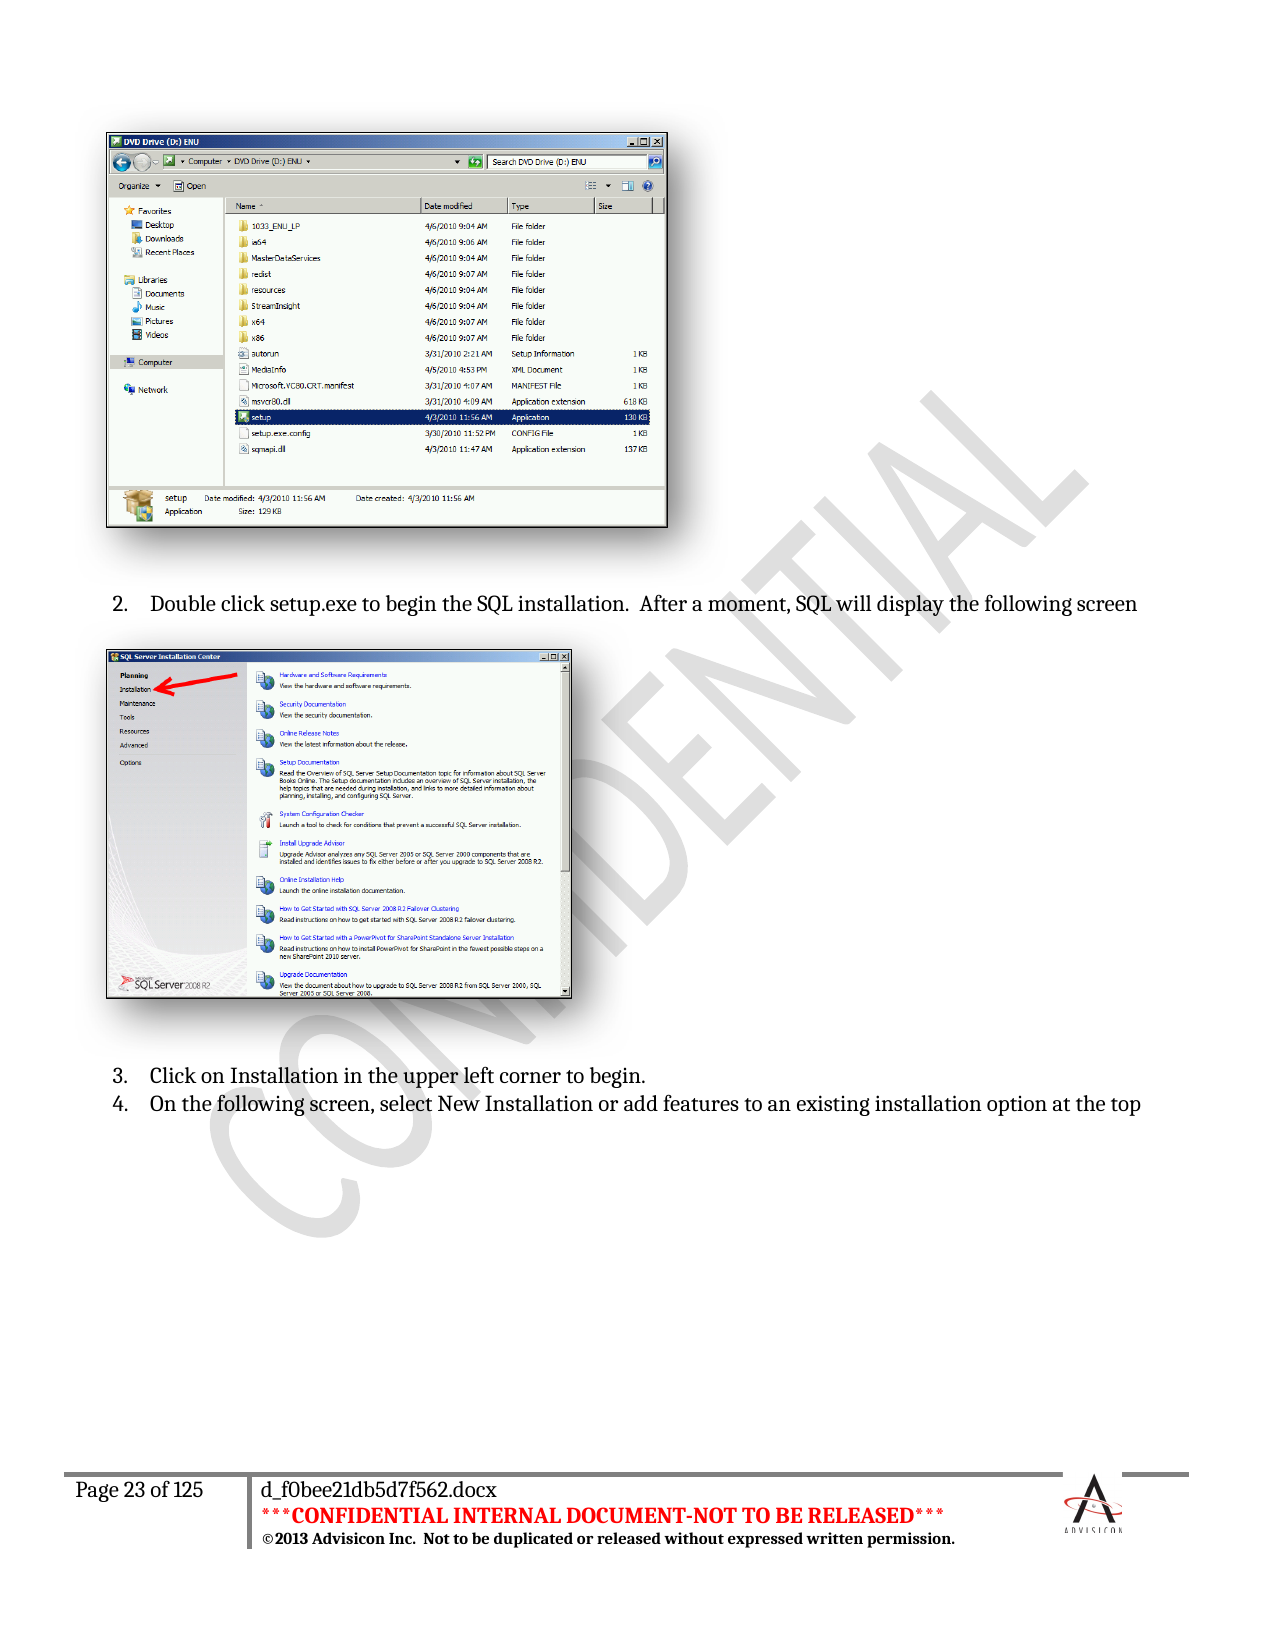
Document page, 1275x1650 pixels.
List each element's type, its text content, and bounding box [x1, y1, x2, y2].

picture [107, 650, 571, 998]
picture [1062, 1472, 1086, 1507]
list Click on Installation in the upper left corner to begin. [112, 1063, 1200, 1089]
list On the following screen, select New Installation or add features to an existing installation option at the top [112, 1091, 1200, 1117]
list Double click setup.exe to begin the SQL installation. After a moment, SQL will display the following screen [112, 590, 1200, 617]
picture [107, 133, 667, 527]
